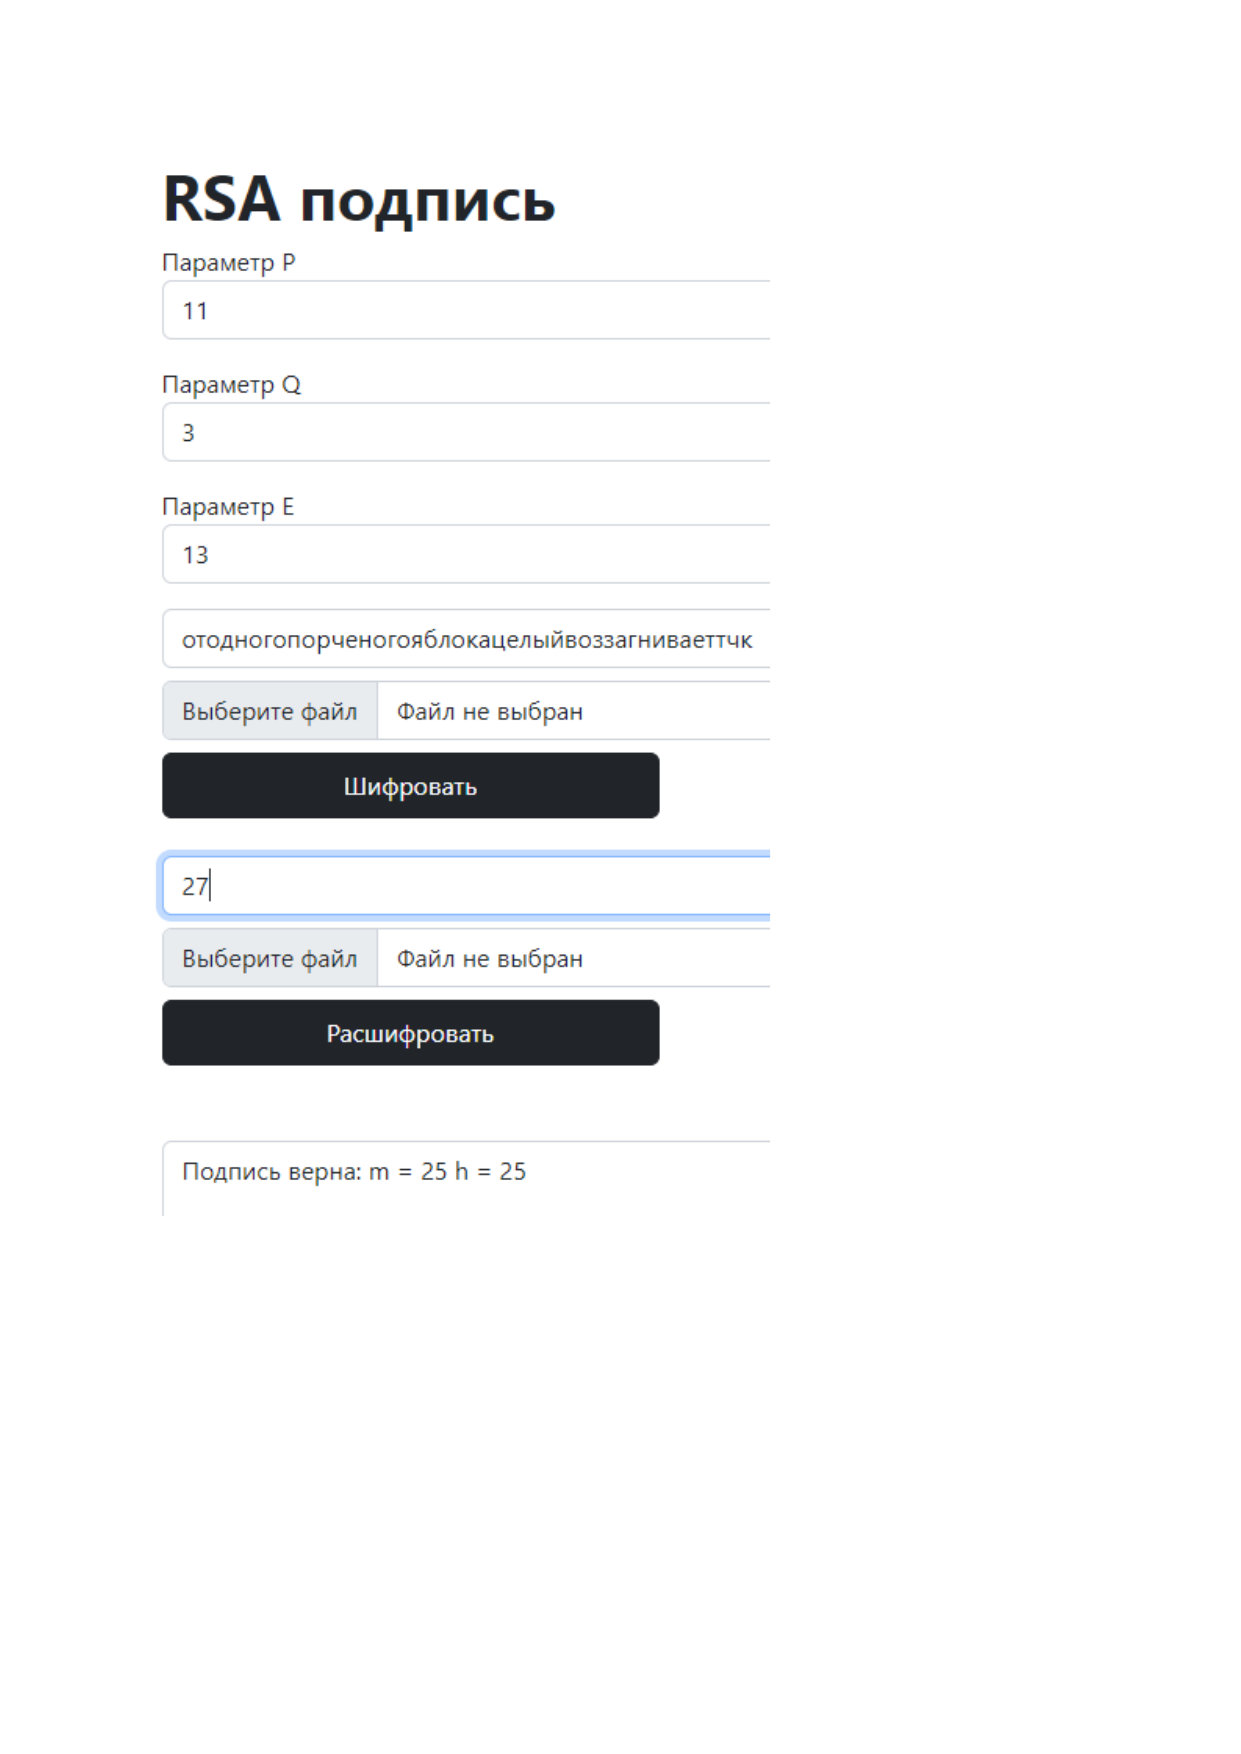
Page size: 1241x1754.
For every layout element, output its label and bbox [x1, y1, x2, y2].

picture [150, 150, 771, 1216]
